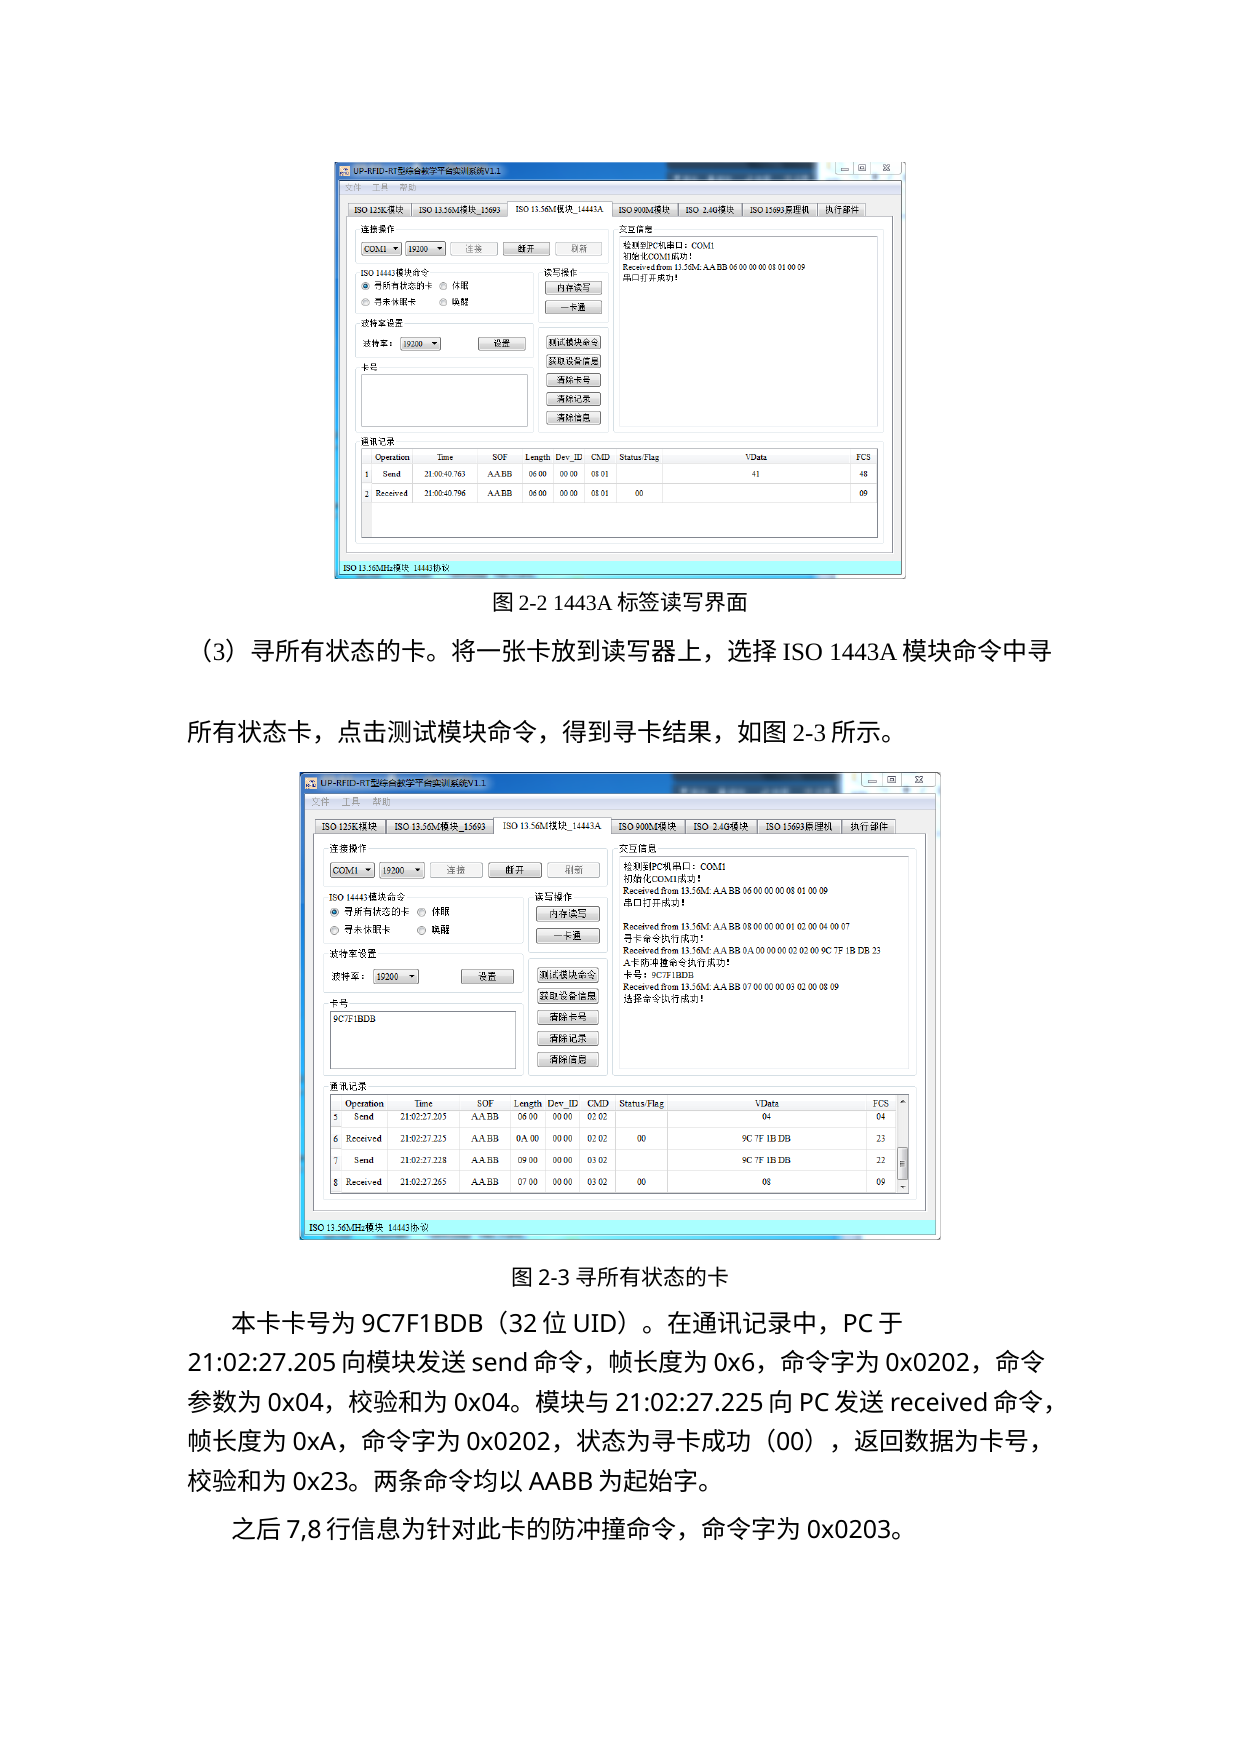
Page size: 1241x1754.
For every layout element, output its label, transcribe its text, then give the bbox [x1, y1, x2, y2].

list 图2-2 1443A标签读写界面 [187, 584, 1053, 617]
text 之后7,8行信息为针对此卡的防冲撞命令，命令字为0x0203。 [187, 1506, 1053, 1546]
picture [334, 162, 906, 579]
text 本卡卡号为9C7F1BDB（32位UID）。在通讯记录中，PC于21:02:27.205向模块发送send命令，帧长度为0x6，命令字为0x0202，命令参数为0x04，校验和为0x04。模块与21:02:27.225向PC发送received命令，帧长度为0xA，命令字为0x0202，状态为寻卡成功（00），返回数据为卡号，校验和为0x23。两条命令均以AABB为起始字。 [187, 1300, 1053, 1498]
list 图2-3 寻所有状态的卡 [187, 1260, 1053, 1292]
picture [299, 772, 941, 1240]
text （3）寻所有状态的卡。将一张卡放到读写器上，选择ISO 1443A模块命令中寻所有状态卡，点击测试模块命令，得到寻卡结果，如图2-3所示。 [187, 617, 1053, 763]
